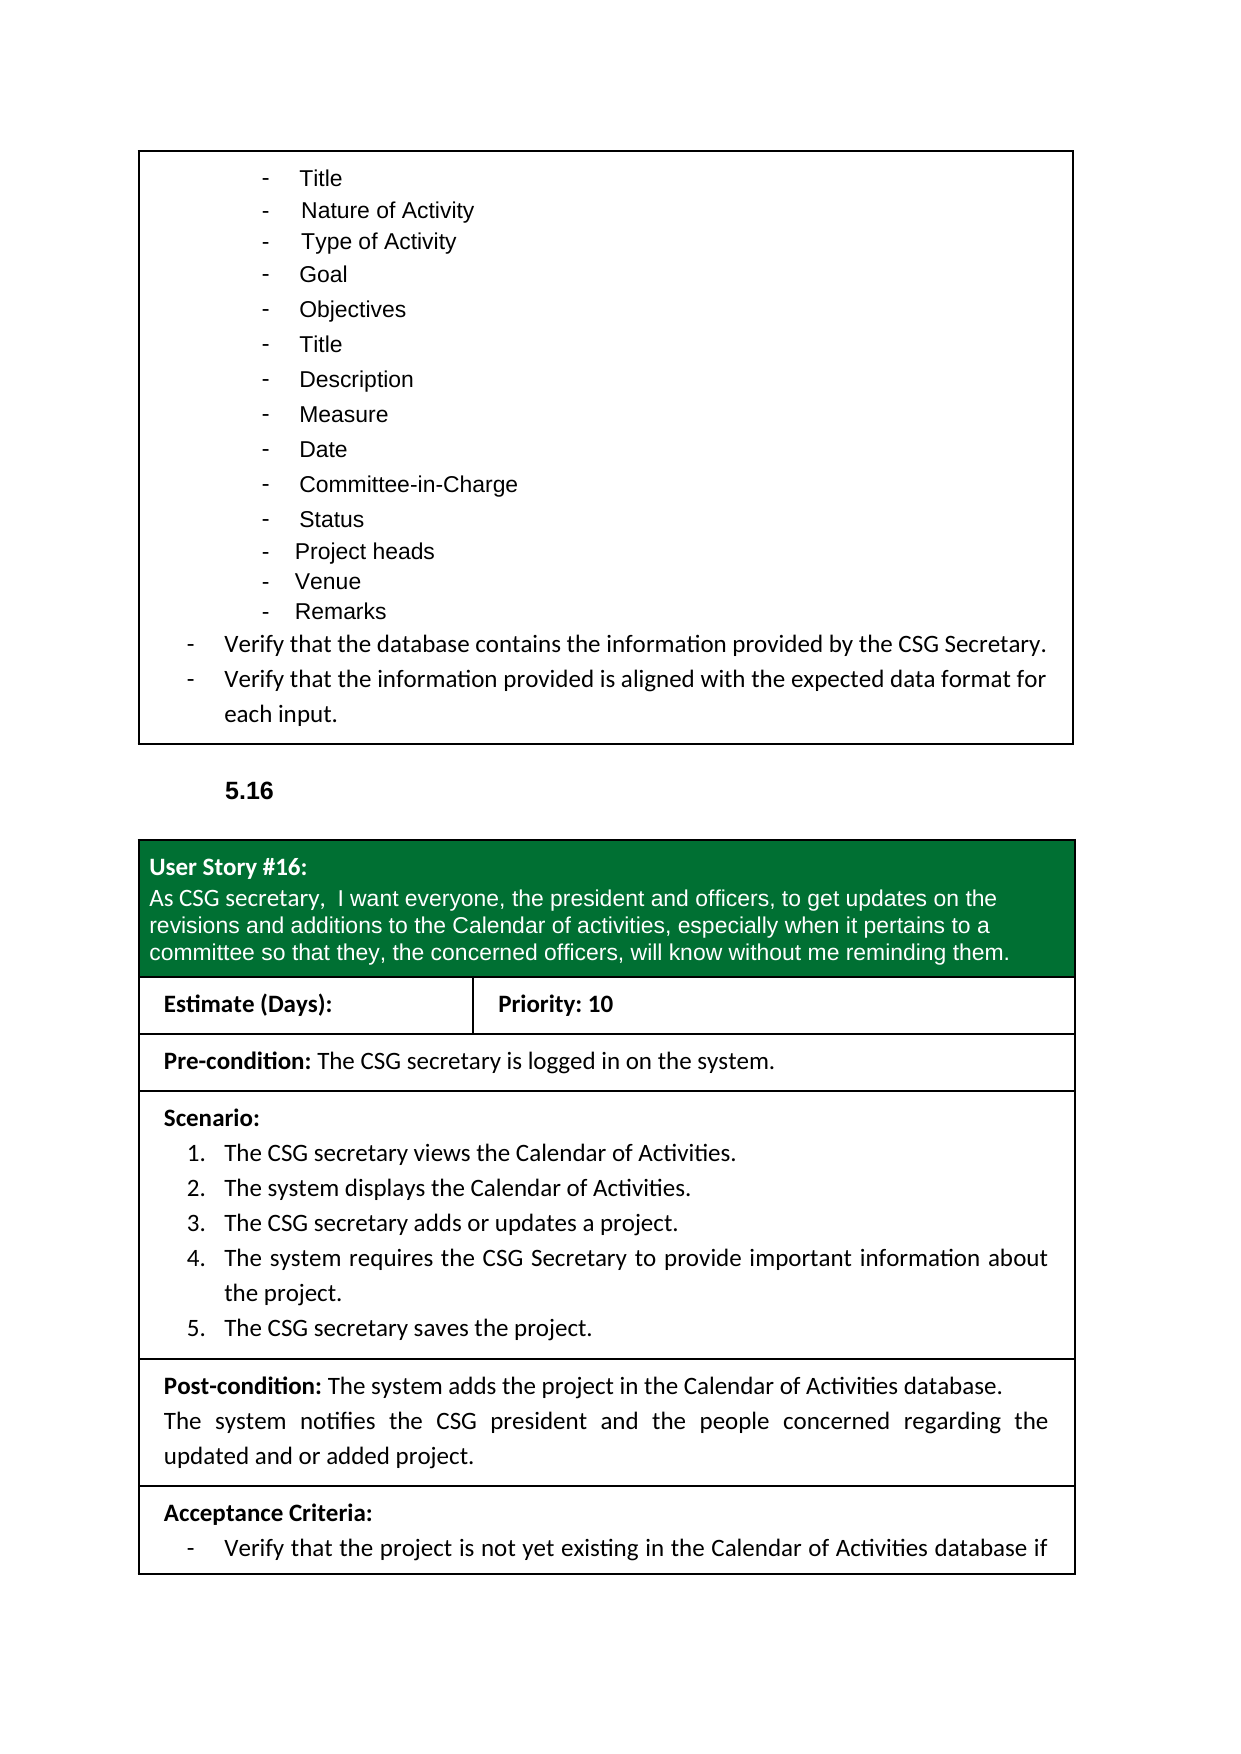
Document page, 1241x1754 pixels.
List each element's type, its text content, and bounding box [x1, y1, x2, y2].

table_cell Post-condition: The system adds the project in the Calendar of Activities database. The system notifies the CSG president and the people concerned regarding the updated and or added project. [140, 1360, 1074, 1485]
table_header User Story #16: As CSG secretary, I want everyone, the president and officers, to get updates on the revisions and additions to the Calendar of activities, especially when it pertains to a committee so that they, the concerned officers, will know without me reminding them. [140, 841, 1074, 976]
table_cell Scenario: 1. The CSG secretary views the Calendar of Activities. 2. The system displays the Calendar of Activities. 3. The CSG secretary adds or updates a project. 4. The system requires the CSG Secretary to provide important information about the project. 5. The CSG secretary saves the project. [140, 1092, 1074, 1357]
table_cell Estimate (Days): [140, 978, 472, 1033]
table_cell Priority: 10 [474, 978, 1074, 1033]
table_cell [140, 1487, 1074, 1573]
text 5.16 [150, 776, 1087, 804]
table_cell Pre-condition: The CSG secretary is logged in on the system. [140, 1035, 1074, 1090]
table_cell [140, 152, 1072, 743]
